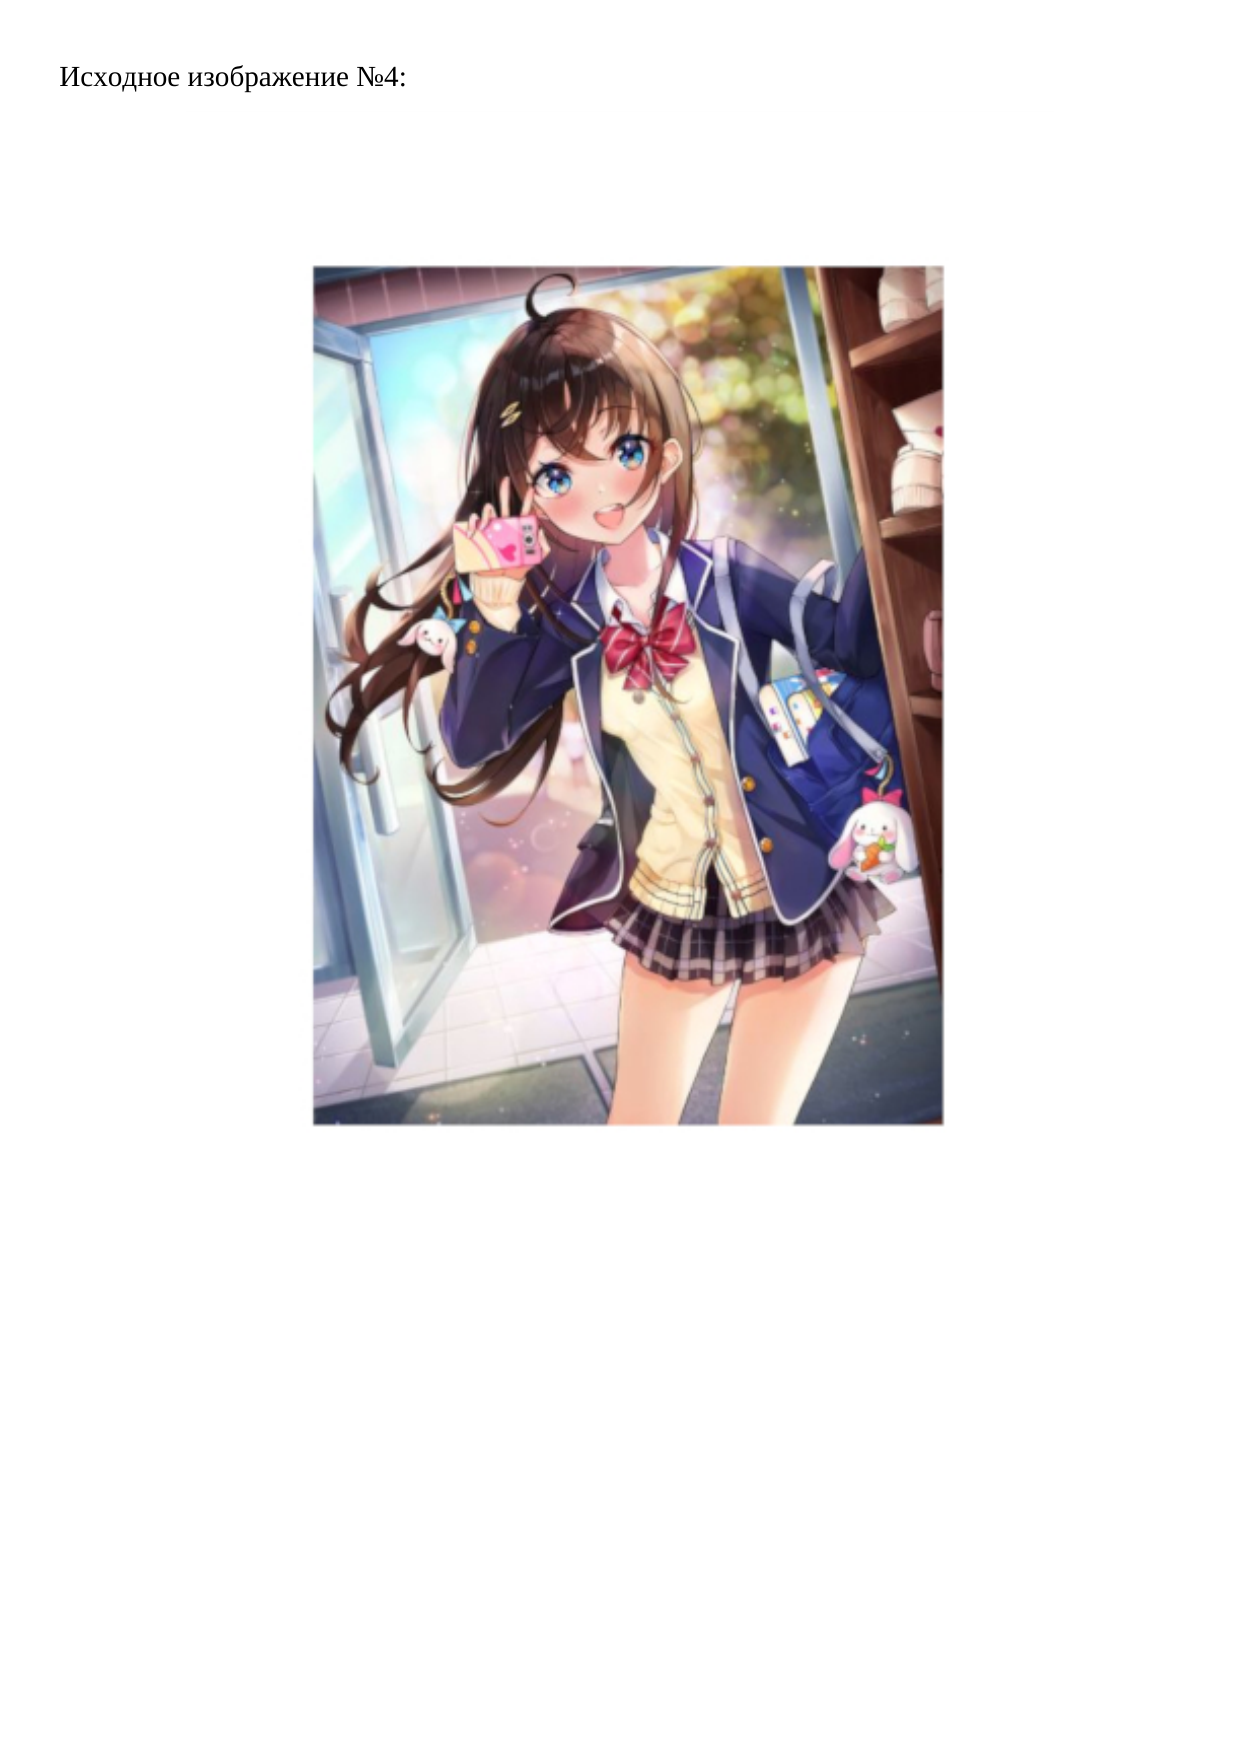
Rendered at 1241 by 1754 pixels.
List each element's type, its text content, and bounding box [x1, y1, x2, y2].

text Исходное изображение №4: [59, 59, 1181, 93]
picture [186, 111, 1054, 1293]
